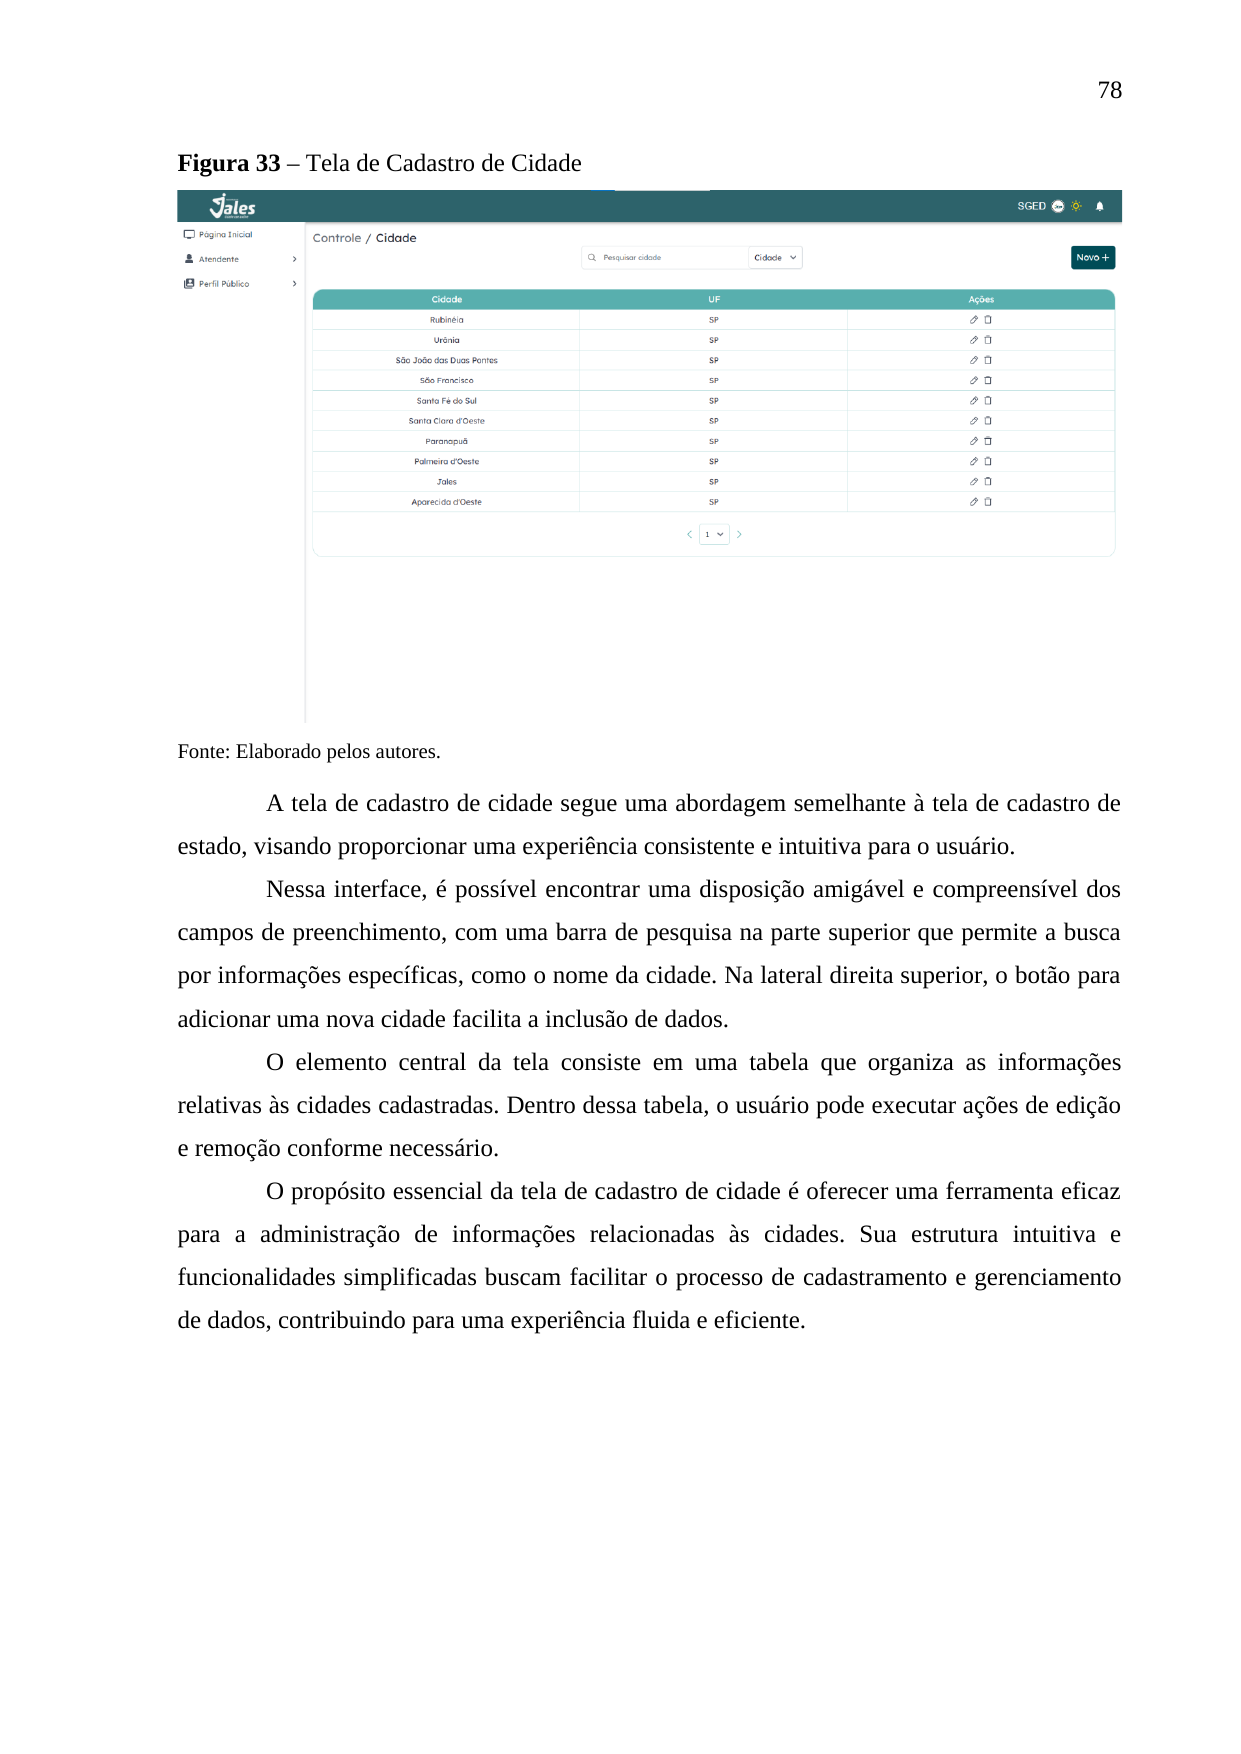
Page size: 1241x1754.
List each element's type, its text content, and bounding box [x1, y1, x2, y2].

text O elemento central da tela consiste em uma tabela que organiza as informações relativas às cidades cadastradas. Dentro dessa tabela, o usuário pode executar ações de edição e remoção conforme necessário. [177, 1047, 1122, 1162]
text Fonte: Elaborado pelos autores. [177, 737, 1122, 763]
text A tela de cadastro de cidade segue uma abordagem semelhante à tela de cadastro de estado, visando proporcionar uma experiência consistente e intuitiva para o usuário. [177, 788, 1122, 860]
text O propósito essencial da tela de cadastro de cidade é oferecer uma ferramenta eficaz para a administração de informações relacionadas às cidades. Sua estrutura intuitiva e funcionalidades simplificadas buscam facilitar o processo de cadastramento e gerenciamento de dados, contribuindo para uma experiência fluida e eficiente. [177, 1176, 1122, 1334]
picture [177, 190, 1123, 723]
text Nessa interface, é possível encontrar uma disposição amigável e compreensível dos campos de preenchimento, com uma barra de pesquisa na parte superior que permite a busca por informações específicas, como o nome da cidade. Na lateral direita superior, o botão para adicionar uma nova cidade facilita a inclusão de dados. [177, 874, 1122, 1032]
